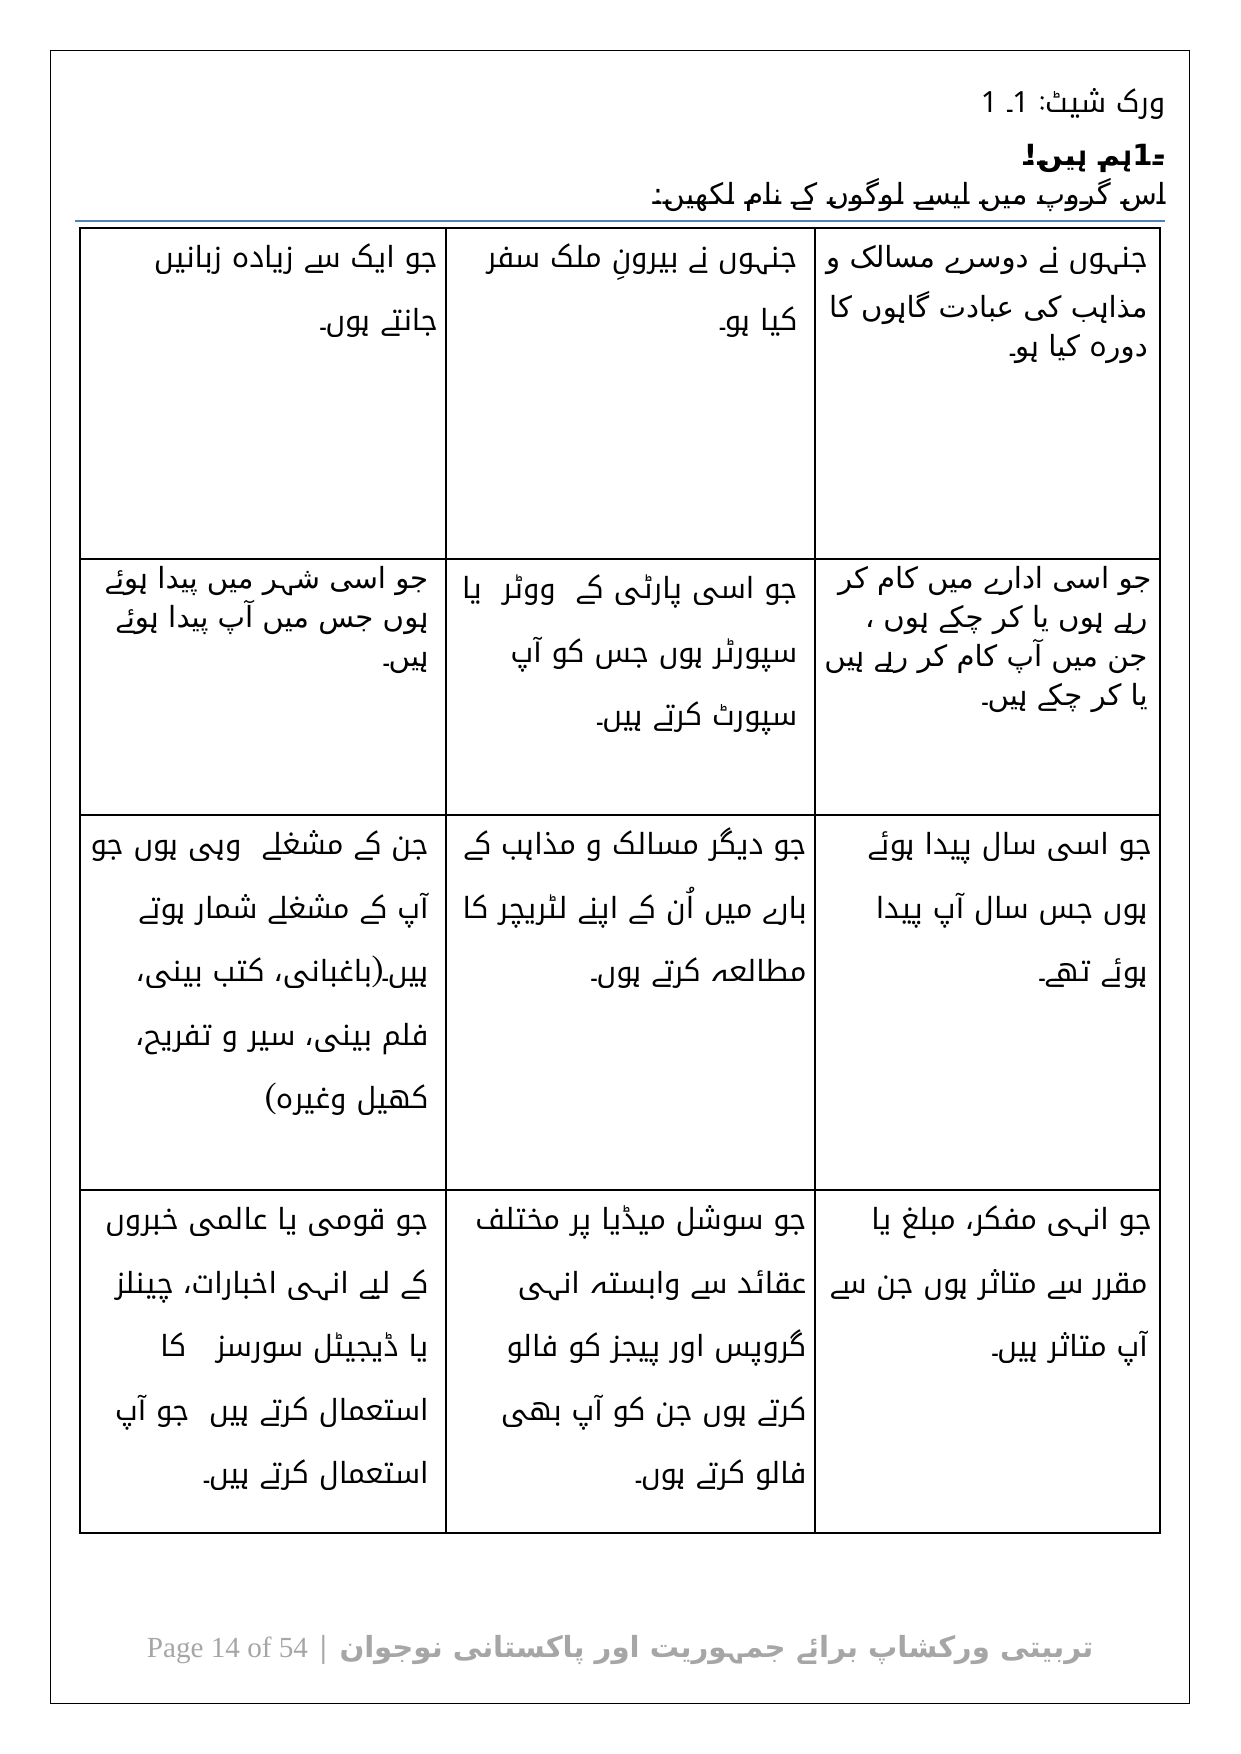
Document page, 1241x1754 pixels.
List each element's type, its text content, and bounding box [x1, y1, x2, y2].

table_cell جن کے مشغلے وہی ہوں جو آپ کے مشغلے شمار ہوتے ہیں۔(باغبانی، کتب بینی، فلم بینی، سیر و تفریح، کھیل وغیرہ) [81, 816, 445, 1189]
title -1ہم ہیں! [75, 138, 1165, 172]
text ورک شیٹ: 1۔ 1 [75, 75, 1165, 130]
table_cell جو دیگر مسالک و مذاہب کے بارے میں اُن کے اپنے لٹریچر کا مطالعہ کرتے ہوں۔ [447, 816, 814, 1189]
table_cell جو اسی ادارے میں کام کر رہے ہوں یا کر چکے ہوں ، جن میں آپ کام کر رہے ہیں یا کر چکے ہیں۔ [816, 560, 1159, 814]
table_header جنہوں نے دوسرے مسالک و مذاہب کی عبادت گاہوں کا دورہ کیا ہو۔ [816, 229, 1159, 558]
table_cell جو سوشل میڈیا پر مختلف عقائد سے وابستہ انہی گروپس اور پیجز کو فالو کرتے ہوں جن کو آپ بھی فالو کرتے ہوں۔ [447, 1191, 814, 1532]
table_header جنہوں نے بیرونِ ملک سفر کیا ہو۔ [447, 229, 814, 558]
table_header جو ایک سے زیادہ زبانیں جانتے ہوں۔ [81, 229, 445, 558]
table_cell جو اسی سال پیدا ہوئے ہوں جس سال آپ پیدا ہوئے تھے۔ [816, 816, 1159, 1189]
table_cell جو اسی پارٹی کے ووٹر یا سپورٹر ہوں جس کو آپ سپورٹ کرتے ہیں۔ [447, 560, 814, 814]
table_cell جو انہی مفکر، مبلغ یا مقرر سے متاثر ہوں جن سے آپ متاثر ہیں۔ [816, 1191, 1159, 1532]
title اس گروپ میں ایسے لوگوں کے نام لکھیں: [75, 177, 1165, 220]
table_cell جو قومی یا عالمی خبروں کے لیے انہی اخبارات، چینلز یا ڈیجیٹل سورسز کا استعمال کرتے ہیں جو آپ استعمال کرتے ہیں۔ [81, 1191, 445, 1532]
table_cell جو اسی شہر میں پیدا ہوئے ہوں جس میں آپ پیدا ہوئے ہیں۔ [81, 560, 445, 814]
